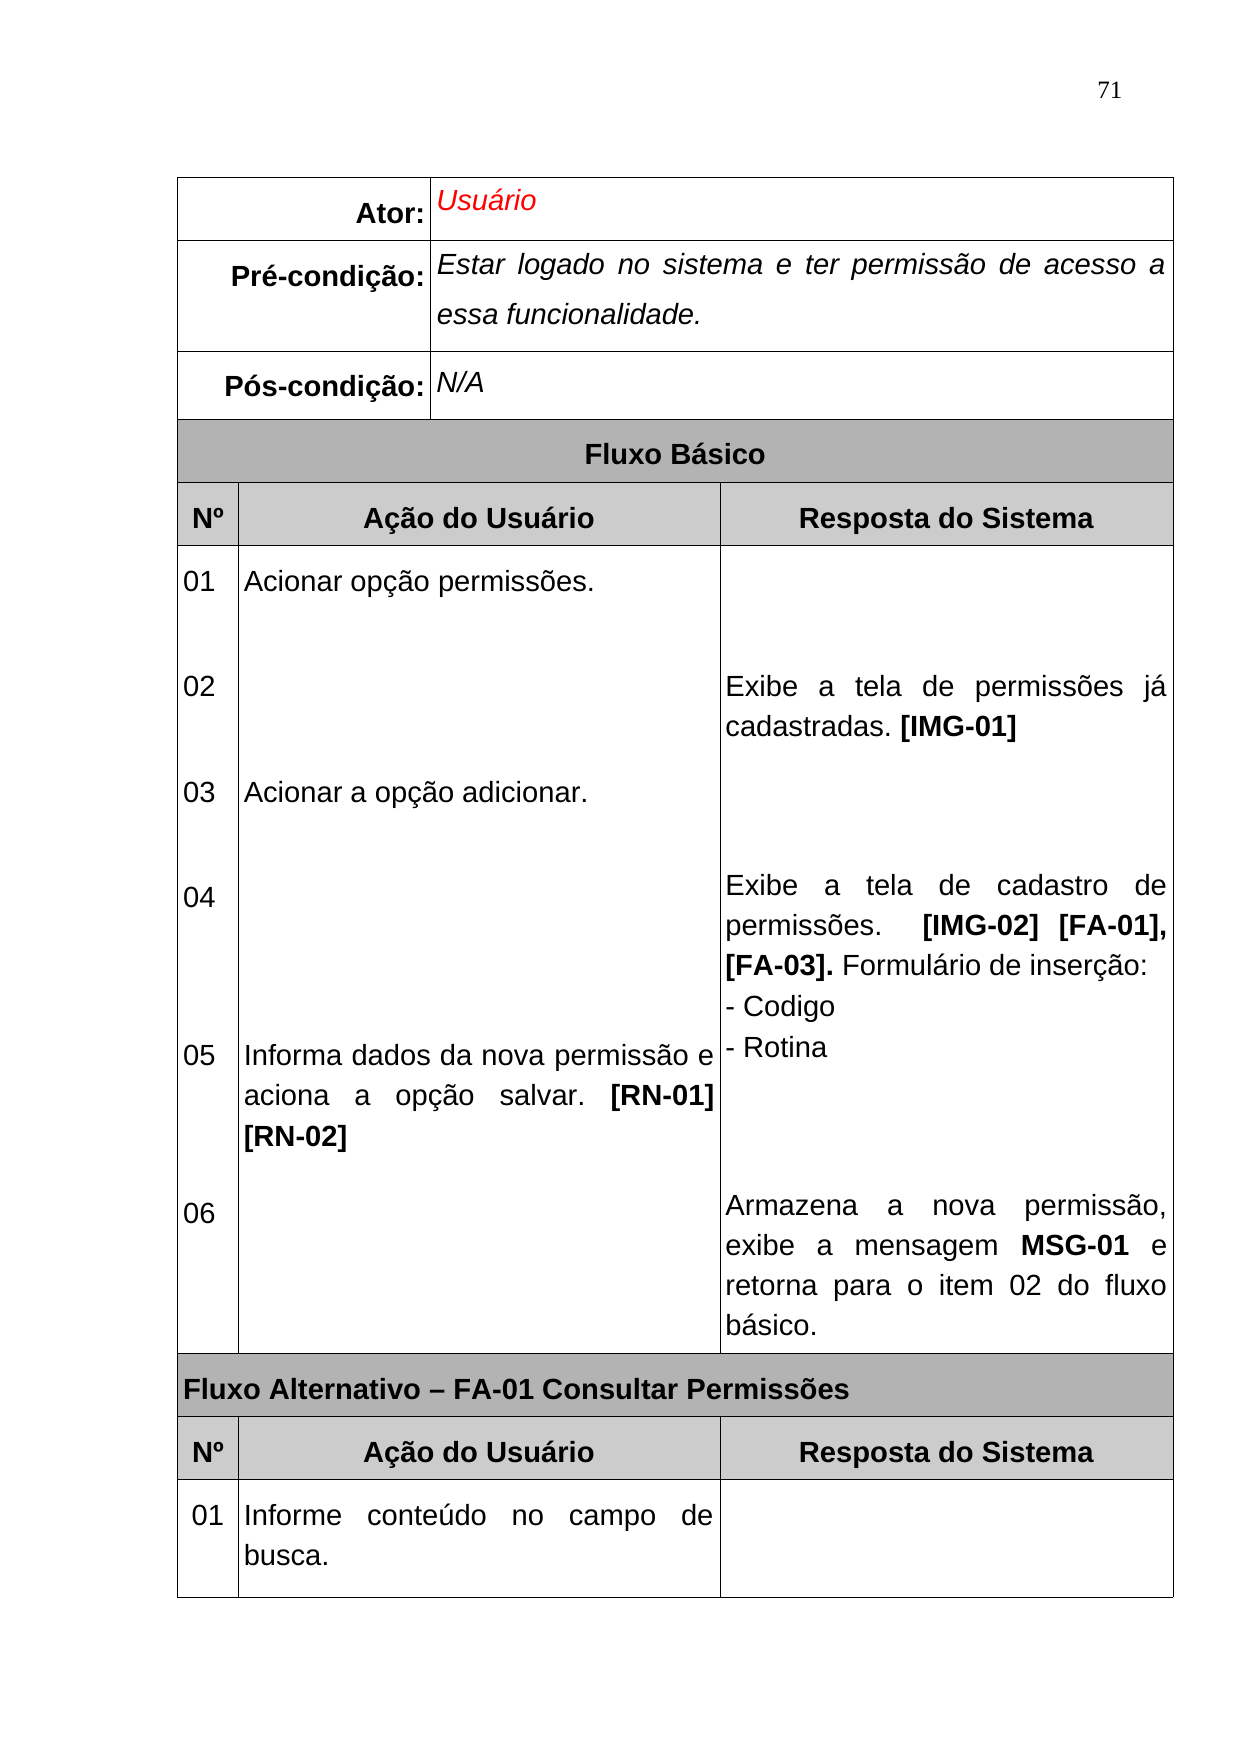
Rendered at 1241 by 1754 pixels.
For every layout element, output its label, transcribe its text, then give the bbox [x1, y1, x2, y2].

table_cell Pré-condição: [178, 241, 430, 351]
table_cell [721, 1480, 1173, 1597]
table_cell Nº [178, 1417, 238, 1479]
table_cell Ação do Usuário [239, 1417, 720, 1479]
table_cell Estar logado no sistema e ter permissão de acesso a essa funcionalidade. [431, 241, 1173, 351]
table_cell Ator: [178, 178, 430, 240]
table_cell Resposta do Sistema [721, 483, 1173, 545]
table_cell 01 02 03 04 05 06 [178, 546, 238, 1353]
table_cell Fluxo Alternativo – FA-01 Consultar Permissões [178, 1354, 1173, 1416]
table_cell Fluxo Básico [178, 420, 1173, 482]
table_cell N/A [431, 352, 1173, 419]
table_cell Acionar opção permissões. Acionar a opção adicionar. Informa dados da nova permissão e aciona a opção salvar. [RN-01] [RN-02] [239, 546, 720, 1353]
table_cell Resposta do Sistema [721, 1417, 1173, 1479]
table_cell Nº [178, 483, 238, 545]
table_cell Pós-condição: [178, 352, 430, 419]
table_cell Exibe a tela de permissões já cadastradas. [IMG-01] Exibe a tela de cadastro de permissões. [IMG-02] [FA-01], [FA-03]. Formulário de inserção: - Codigo - Rotina Armazena a nova permissão, exibe a mensagem MSG-01 e retorna para o item 02 do fluxo básico. [721, 546, 1173, 1353]
table_cell 01 02 [178, 1480, 238, 1597]
table_cell Usuário [431, 178, 1173, 240]
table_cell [239, 1480, 720, 1597]
table_cell Ação do Usuário [239, 483, 720, 545]
